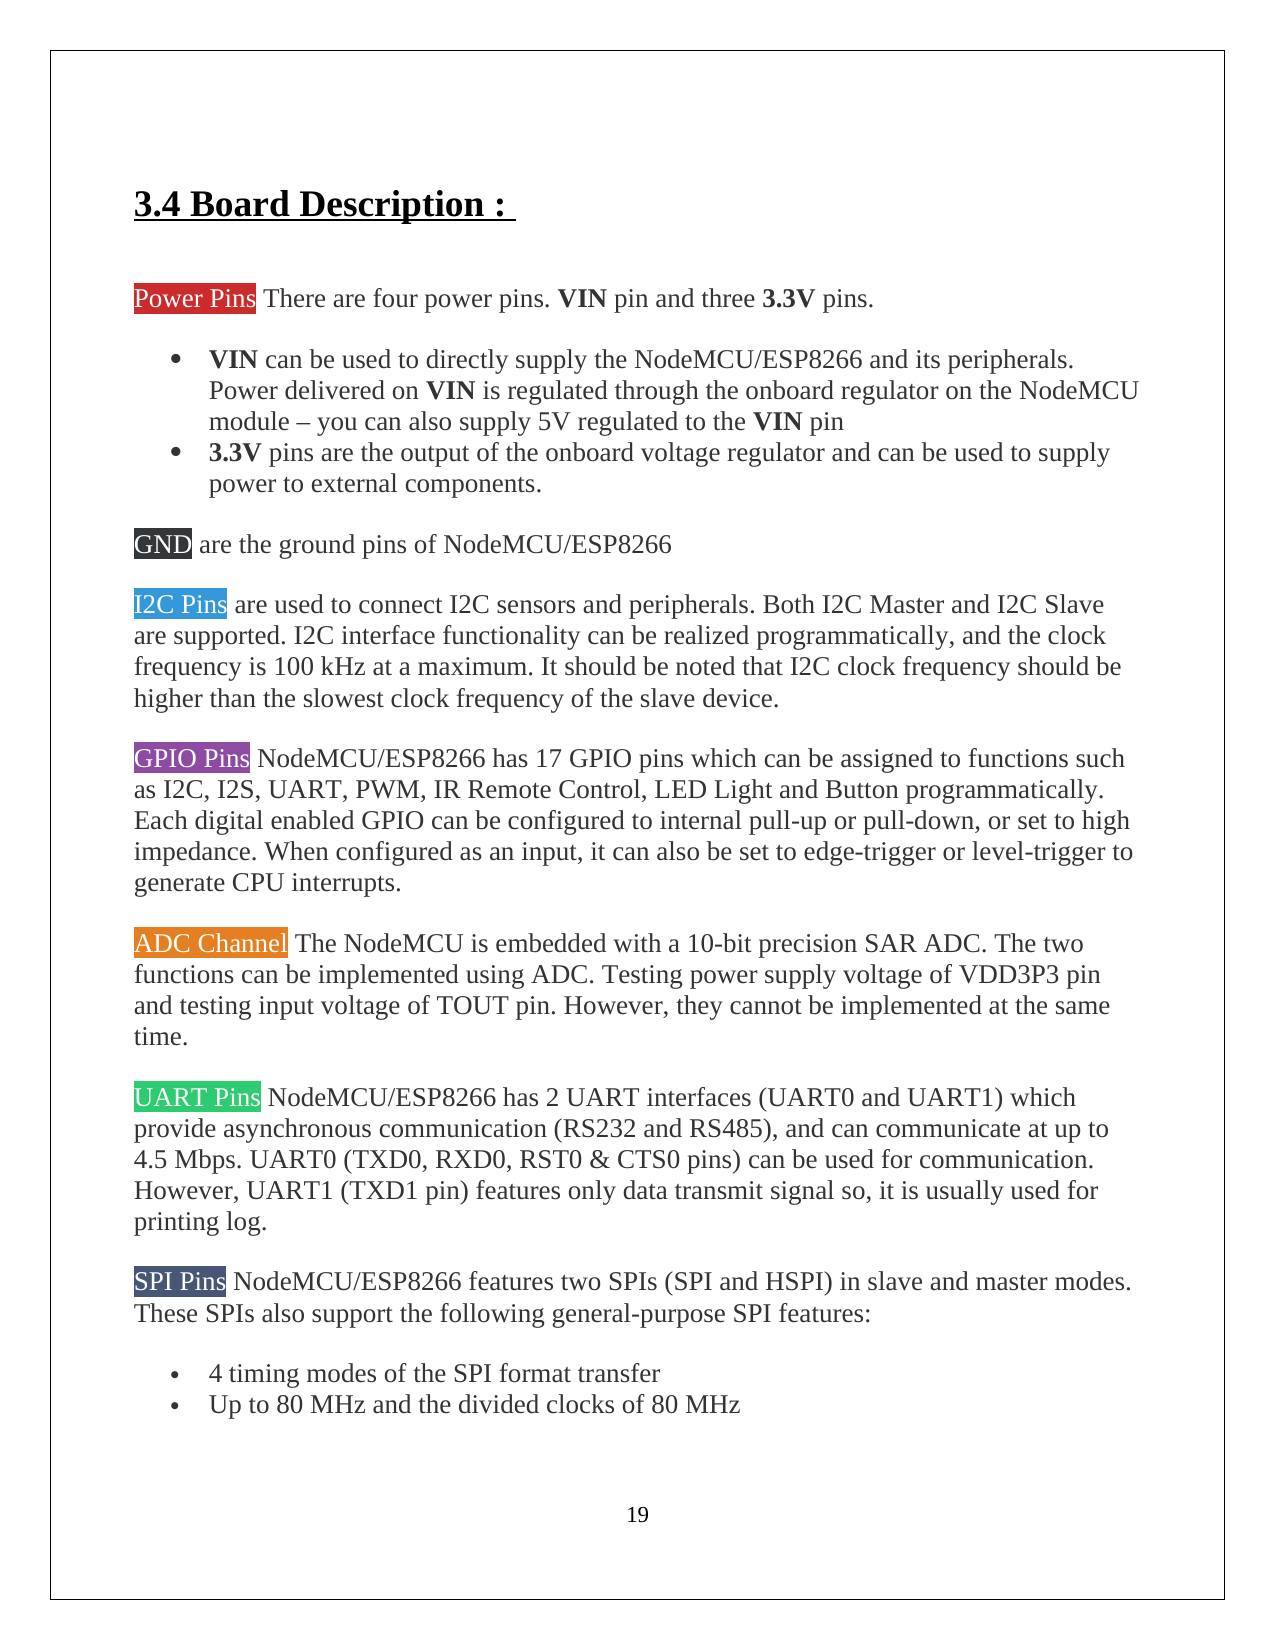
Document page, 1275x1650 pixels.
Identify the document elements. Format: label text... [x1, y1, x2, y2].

text UART Pins NodeMCU/ESP8266 has 2 UART interfaces (UART0 and UART1) which provide asynchronous communication (RS232 and RS485), and can communicate at up to 4.5 Mbps. UART0 (TXD0, RXD0, RST0 & CTS0 pins) can be used for communication. However, UART1 (TXD1 pin) features only data transmit signal so, it is usually used for printing log. [133, 1081, 1142, 1236]
list 4 timing modes of the SPI format transfer [171, 1357, 1142, 1388]
text Power Pins There are four power pins. VIN pin and three 3.3V pins. [133, 282, 1142, 314]
list VIN can be used to directly supply the NodeMCU/ESP8266 and its peripherals. Power delivered on VIN is regulated through the onboard regulator on the NodeMCU module – you can also supply 5V regulated to the VIN pin [171, 343, 1142, 436]
text 3.4 Board Description : [133, 181, 1142, 224]
text GND are the ground pins of NodeMCU/ESP8266 [192, 528, 1142, 559]
list 3.3V pins are the output of the onboard voltage regulator and can be used to supply power to external components. [171, 436, 1142, 499]
text ADC Channel The NodeMCU is embedded with a 10-bit precision SAR ADC. The two functions can be implemented using ADC. Testing power supply voltage of VDD3P3 pin and testing input voltage of TOUT pin. However, they cannot be implemented at the same time. [133, 927, 1142, 1051]
text SPI Pins NodeMCU/ESP8266 features two SPIs (SPI and HSPI) in slave and master modes. These SPIs also support the following general-purpose SPI features: [133, 1266, 1142, 1328]
list Up to 80 MHz and the divided clocks of 80 MHz [171, 1388, 1142, 1419]
text GPIO Pins NodeMCU/ESP8266 has 17 GPIO pins which can be assigned to functions such as I2C, I2S, UART, PWM, IR Remote Control, LED Light and Button programmatically. Each digital enabled GPIO can be configured to internal pull-up or pull-down, or set to high impedance. When configured as an input, it can also be set to edge-trigger or level-trigger to generate CPU interrupts. [133, 742, 1142, 898]
text I2C Pins are used to connect I2C sensors and peripherals. Both I2C Master and I2C Slave are supported. I2C interface functionality can be realized programmatically, and the clock frequency is 100 kHz at a maximum. It should be noted that I2C clock frequency should be higher than the slowest clock frequency of the slave device. [133, 588, 1142, 713]
